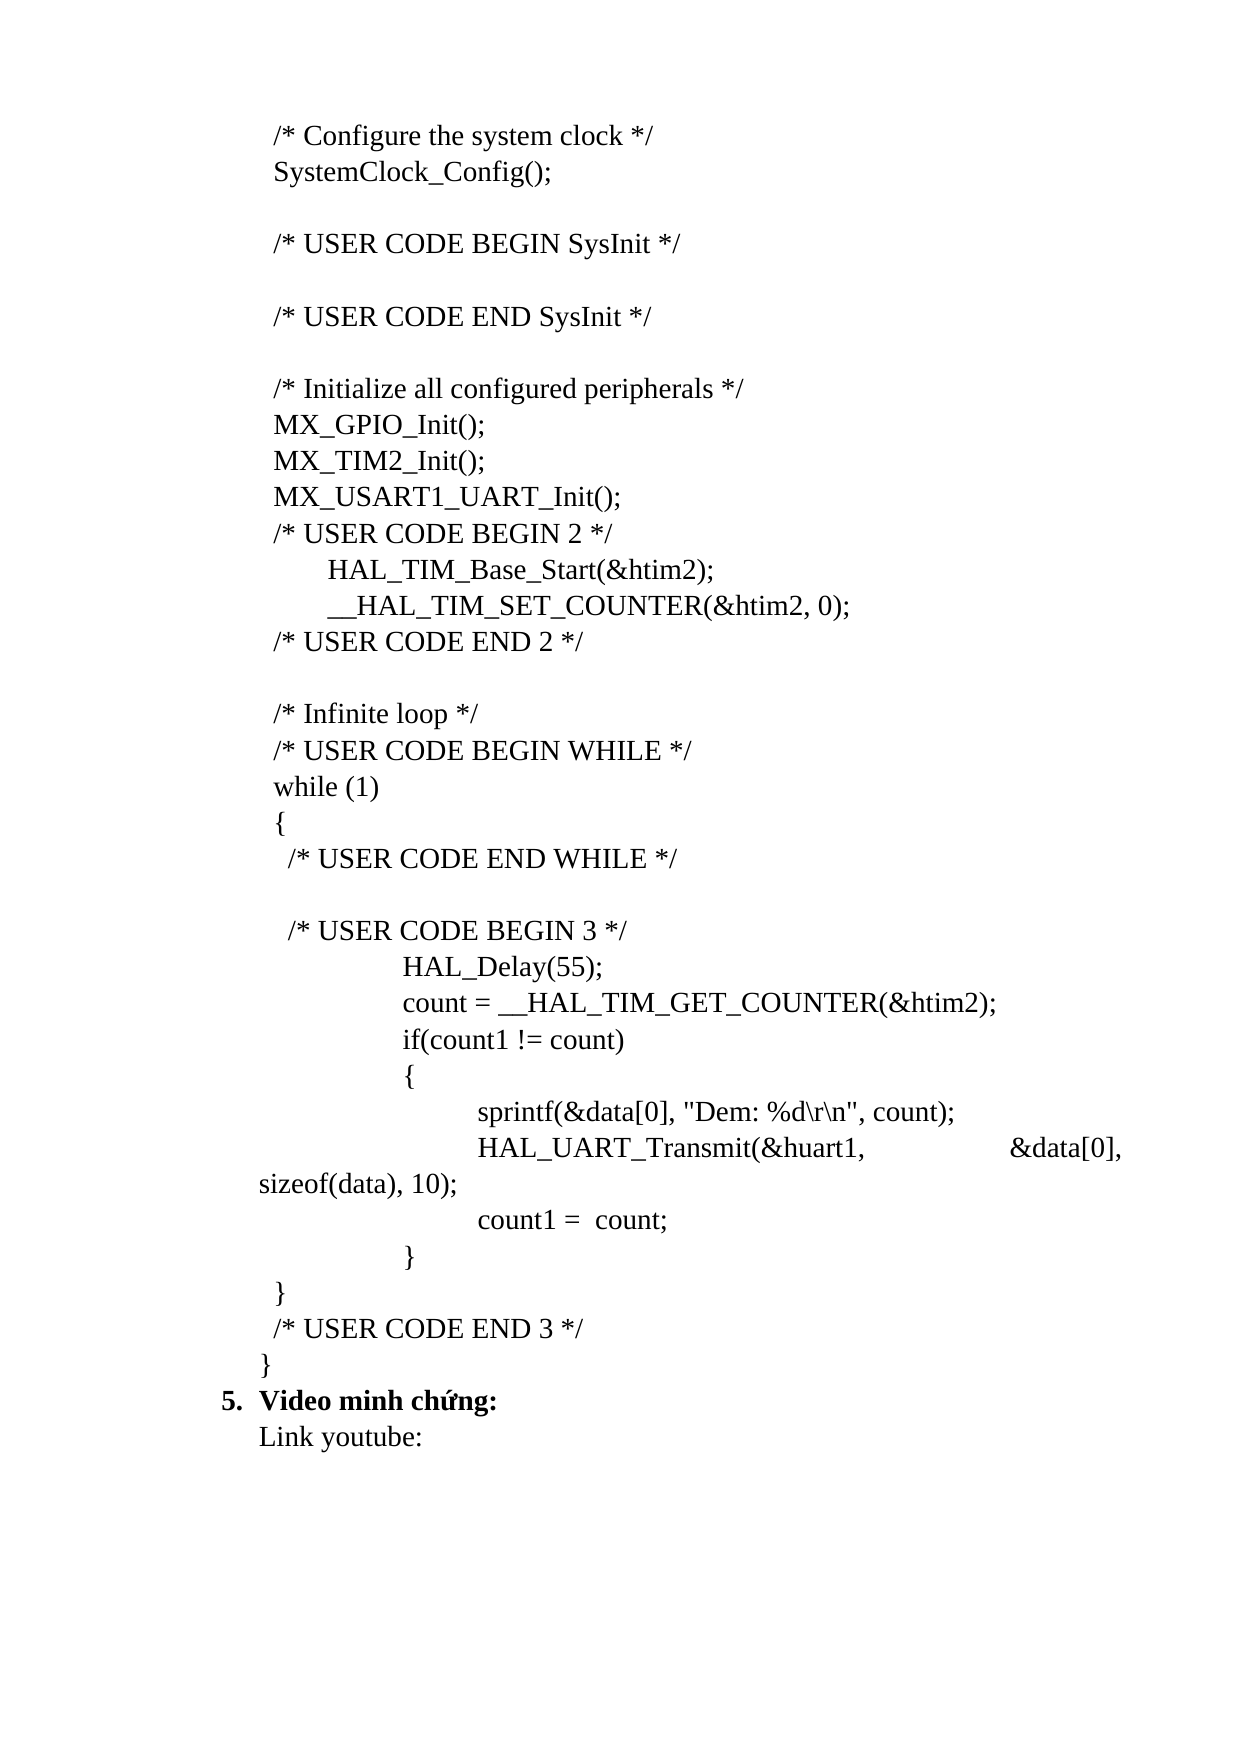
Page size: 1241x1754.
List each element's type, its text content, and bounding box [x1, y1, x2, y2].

list } [258, 1275, 1122, 1308]
list /* Initialize all configured peripherals */ [258, 371, 1122, 405]
list SystemClock_Config(); [258, 154, 1122, 188]
list count = __HAL_TIM_GET_COUNTER(&htim2); [258, 986, 1122, 1019]
list HAL_UART_Transmit(&huart1, &data[0], sizeof(data), 10); [258, 1130, 1122, 1200]
list } [258, 1347, 1122, 1381]
list /* USER CODE END 2 */ [258, 624, 1122, 658]
list sprintf(&data[0], "Dem: %d\r\n", count); [258, 1094, 1122, 1128]
list HAL_Delay(55); [258, 949, 1122, 983]
list /* Configure the system clock */ [258, 118, 1122, 152]
list MX_USART1_UART_Init(); [258, 479, 1122, 513]
list /* USER CODE END SysInit */ [258, 299, 1122, 332]
list if(count1 != count) [258, 1022, 1122, 1055]
list /* USER CODE BEGIN 3 */ [258, 913, 1122, 947]
list MX_TIM2_Init(); [258, 443, 1122, 477]
list Link youtube: [258, 1419, 1122, 1453]
list } [258, 1239, 1122, 1272]
list MX_GPIO_Init(); [258, 407, 1122, 441]
list __HAL_TIM_SET_COUNTER(&htim2, 0); [258, 588, 1122, 622]
list count1 = count; [258, 1202, 1122, 1236]
list while (1) [258, 769, 1122, 802]
list /* USER CODE END WHILE */ [258, 841, 1122, 874]
list HAL_TIM_Base_Start(&htim2); [258, 552, 1122, 585]
list /* USER CODE BEGIN WHILE */ [258, 733, 1122, 766]
list /* USER CODE END 3 */ [258, 1311, 1122, 1344]
list { [258, 1058, 1122, 1091]
list /* Infinite loop */ [258, 696, 1122, 730]
list /* USER CODE BEGIN SysInit */ [258, 227, 1122, 260]
list Video minh chứng: [221, 1383, 1122, 1417]
list /* USER CODE BEGIN 2 */ [258, 516, 1122, 549]
list { [258, 805, 1122, 838]
